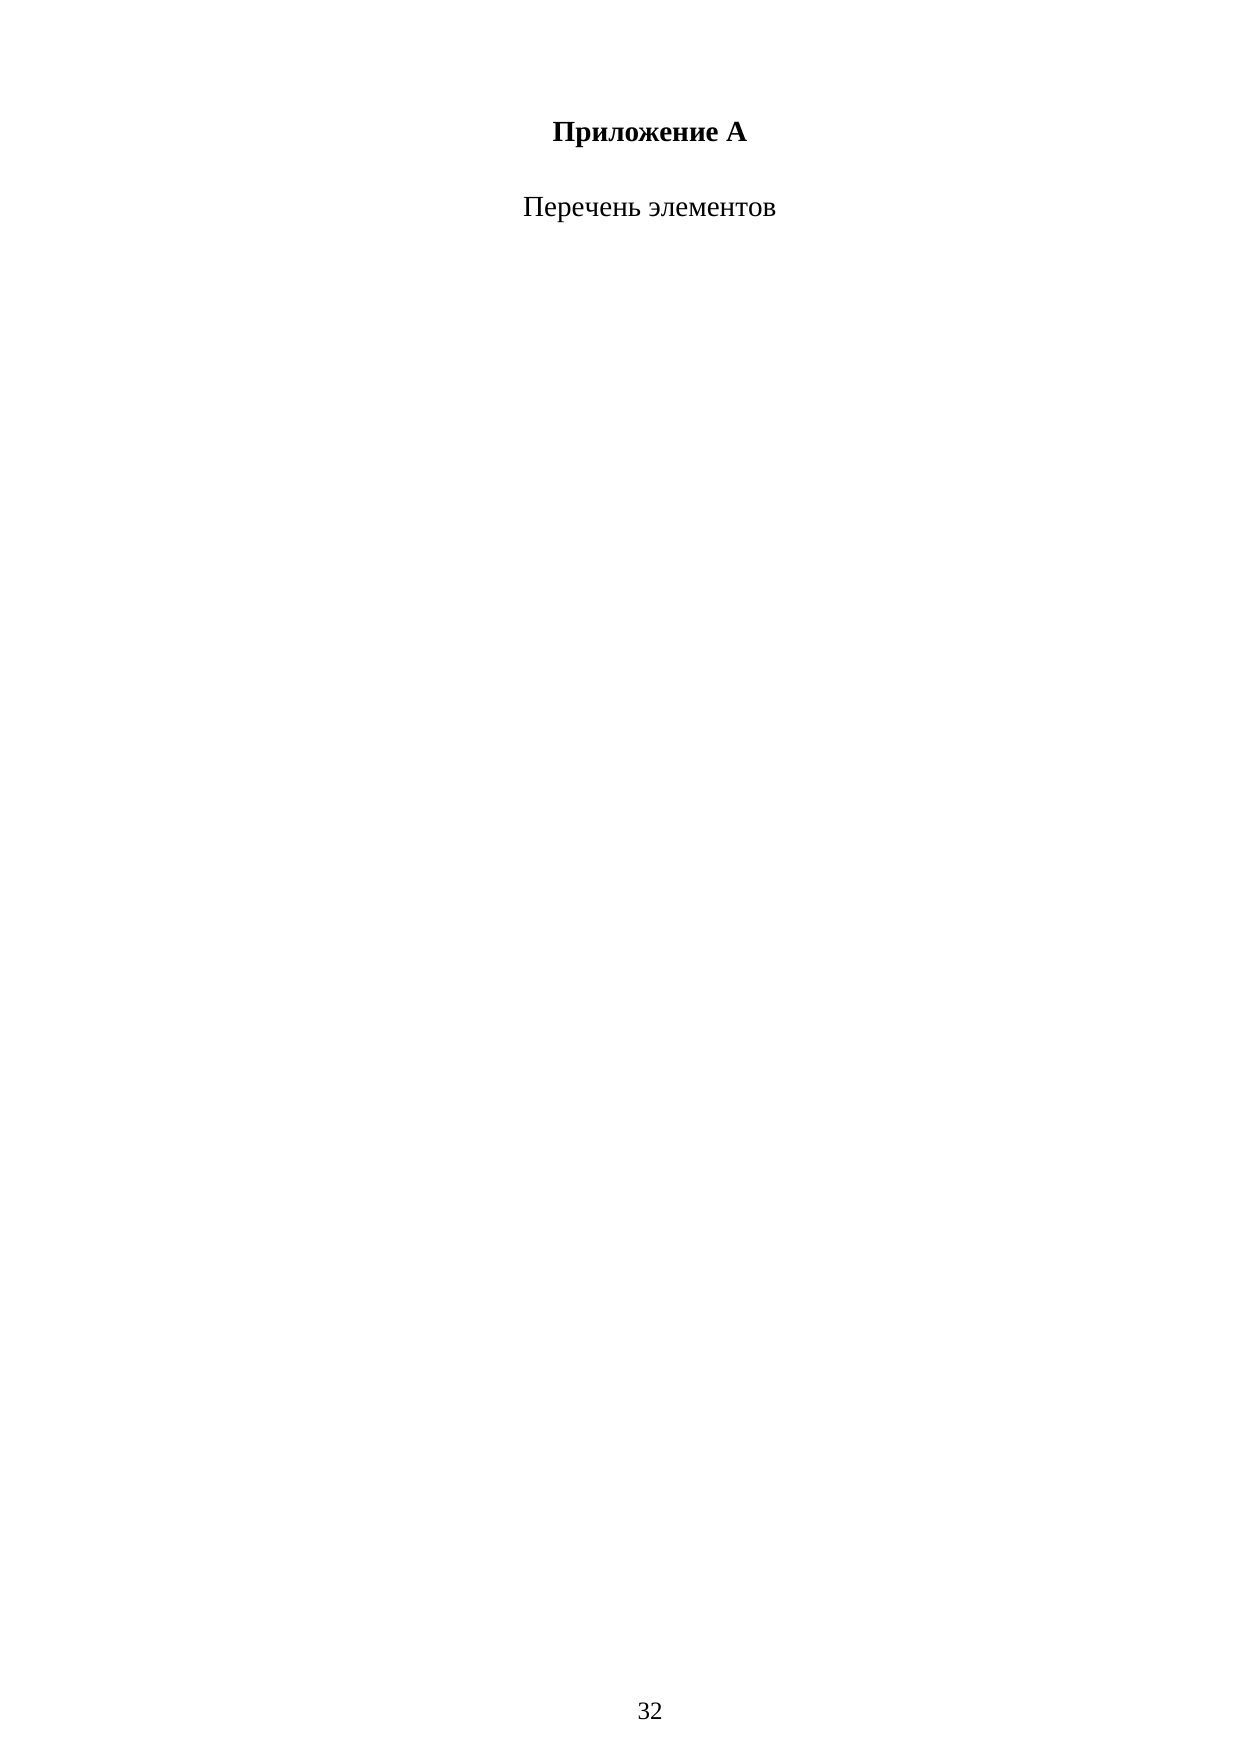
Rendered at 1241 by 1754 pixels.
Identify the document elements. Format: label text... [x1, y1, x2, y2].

subtitle Приложение А [148, 114, 1152, 147]
text Перечень элементов [148, 189, 1152, 222]
